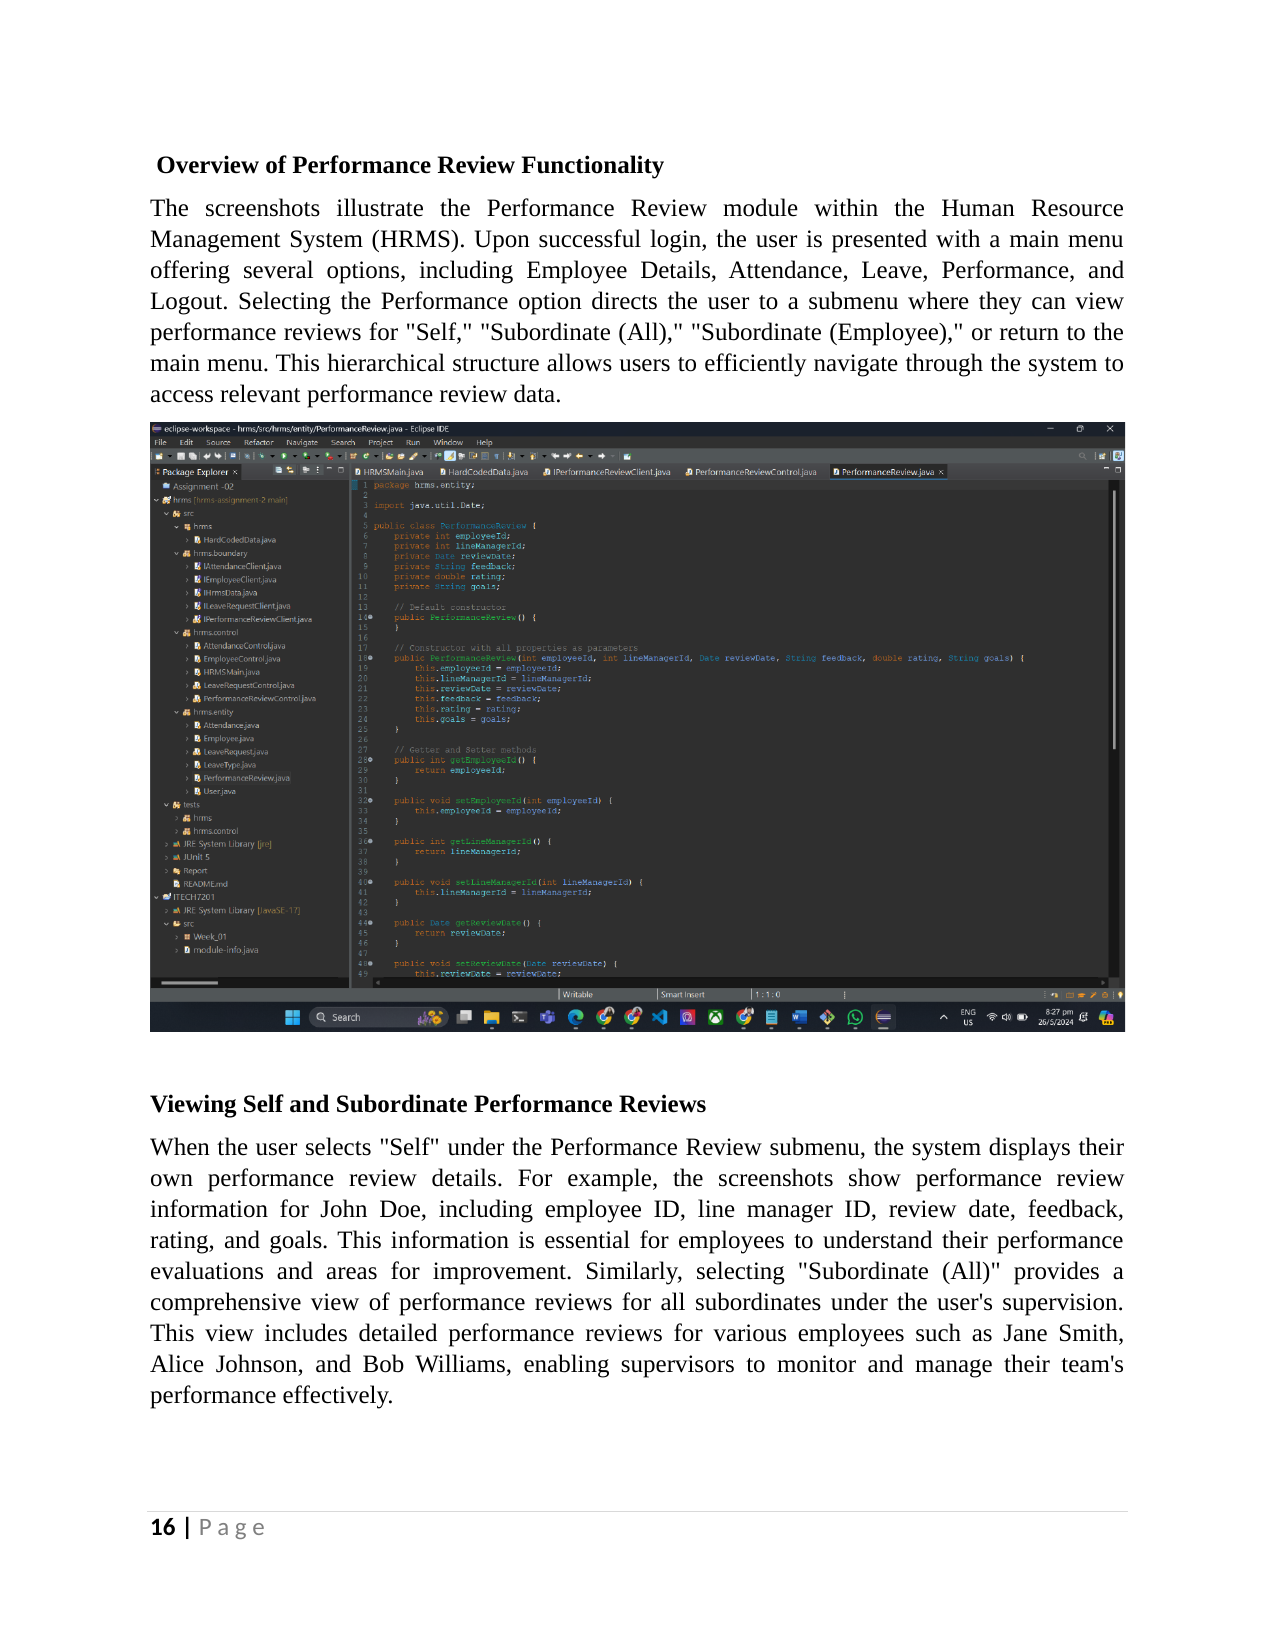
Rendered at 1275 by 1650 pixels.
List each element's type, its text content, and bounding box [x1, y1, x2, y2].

text The screenshots illustrate the Performance Review module within the Human Resource Management System (HRMS). Upon successful login, the user is presented with a main menu offering several options, including Employee Details, Attendance, Leave, Performance, and Logout. Selecting the Performance option directs the user to a submenu where they can view performance reviews for "Self," "Subordinate (All)," "Subordinate (Employee)," or return to the main menu. This hierarchical structure allows users to efficiently navigate through the system to access relevant performance review data. [150, 193, 1125, 408]
text Overview of Performance Review Functionality [150, 150, 1125, 178]
text When the user selects "Self" under the Performance Review submenu, the system displays their own performance review details. For example, the screenshots show performance review information for John Doe, including employee ID, line manager ID, review date, feedback, rating, and goals. This information is essential for employees to understand their performance evaluations and areas for improvement. Similarly, selecting "Subordinate (All)" provides a comprehensive view of performance reviews for all subordinates under the user's supervision. This view includes detailed performance reviews for various employees such as Jane Smith, Alice Johnson, and Bob Williams, enabling supervisors to monitor and manage their team's performance effectively. [150, 1132, 1125, 1409]
text Viewing Self and Subordinate Performance Reviews [150, 1089, 1125, 1118]
picture [150, 422, 1126, 1032]
